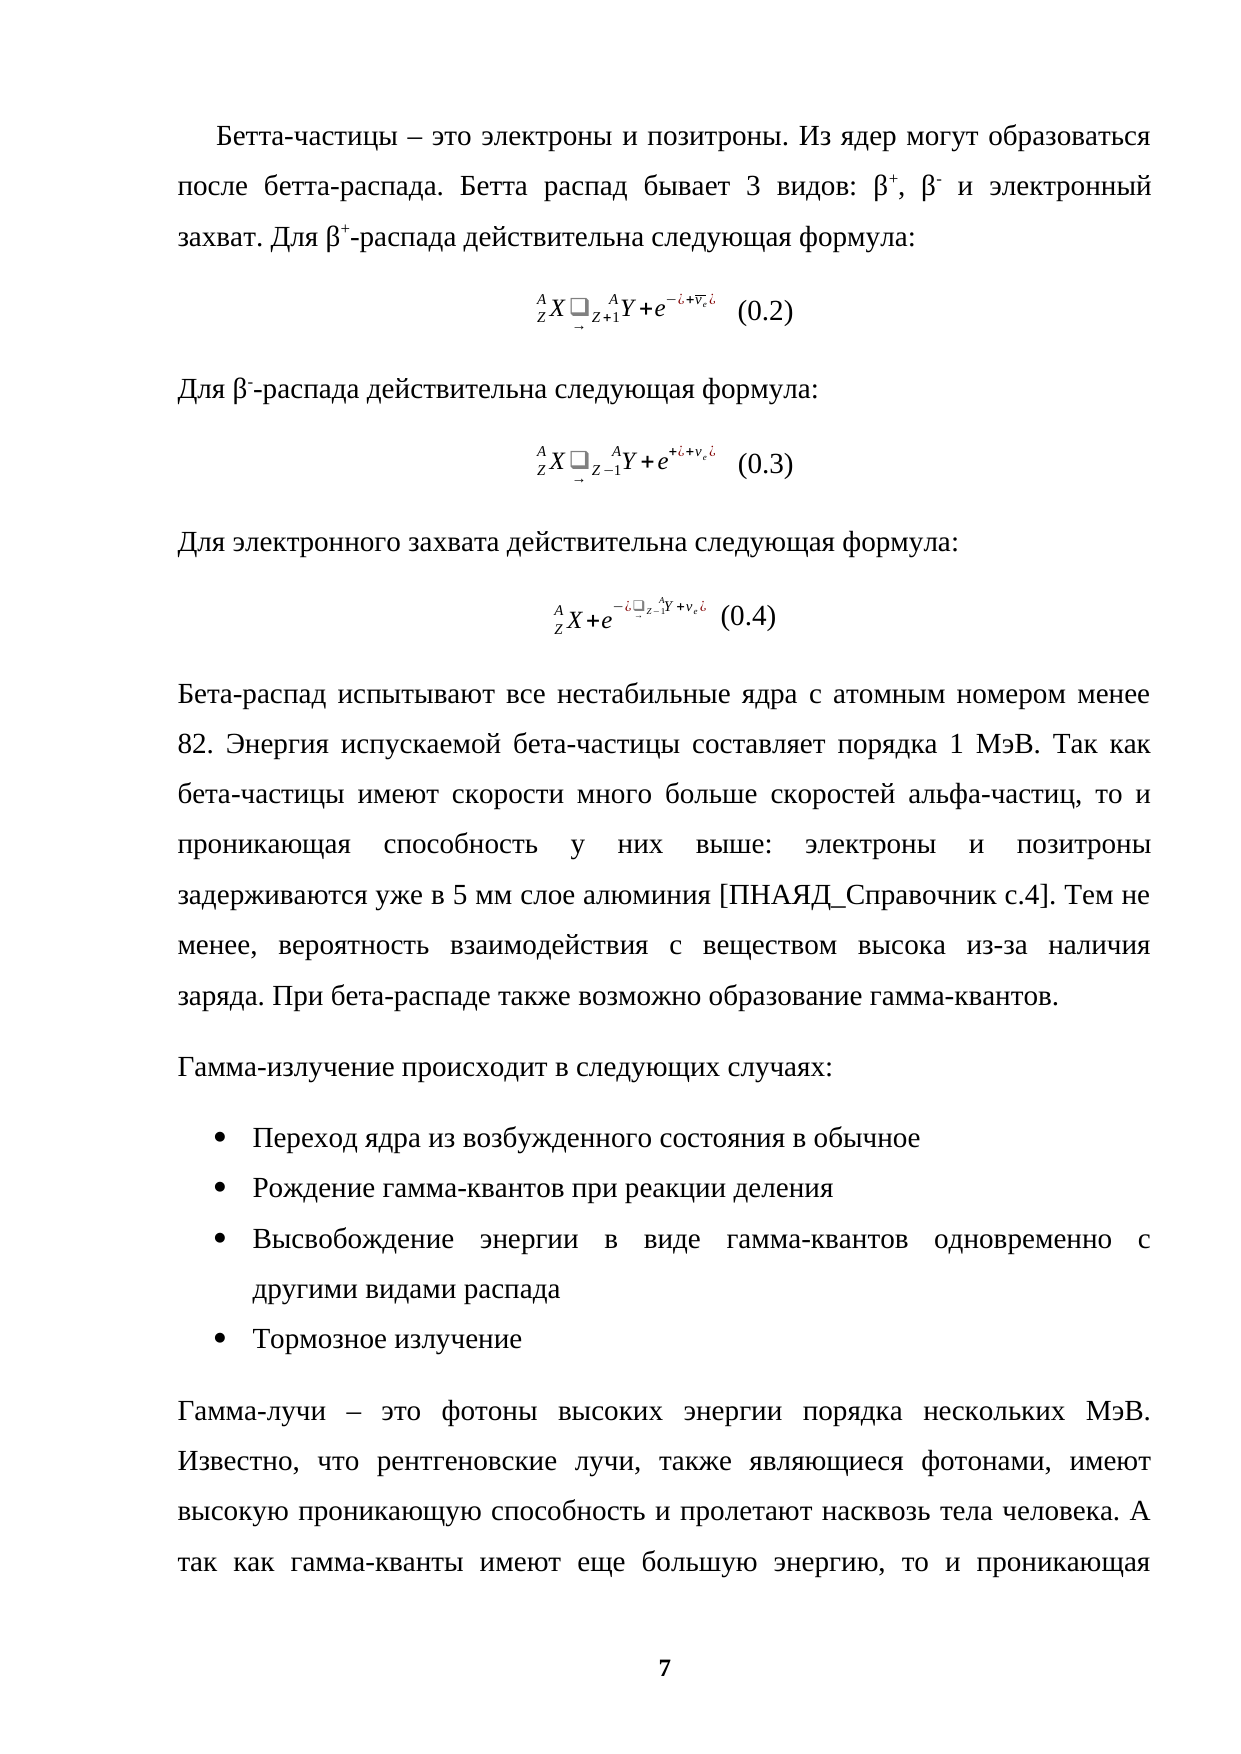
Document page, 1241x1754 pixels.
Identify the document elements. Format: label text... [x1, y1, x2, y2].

text Для β--распада действительна следующая формула: [177, 372, 1152, 405]
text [177, 1393, 1152, 1577]
text Для электронного захвата действительна следующая формула: [177, 524, 1152, 558]
text Гамма-излучение происходит в следующих случаях: [177, 1049, 1152, 1082]
list Тормозное излучение [215, 1321, 1152, 1355]
text Бета-распад испытывают все нестабильные ядра с атомным номером менее 82. Энергия испускаемой бета-частицы составляет порядка 1 МэВ. Так как бета-частицы имеют скорости много больше скоростей альфа-частиц, то и проникающая способность у них выше: электроны и позитроны задерживаются уже в 5 мм слое алюминия [ПНАЯД_Справочник с.4]. Тем не менее, вероятность взаимодействия с веществом высока из-за наличия заряда. При бета-распаде также возможно образование гамма-квантов. [177, 676, 1152, 1011]
text (0.3) [177, 443, 1152, 487]
text Бетта-частицы – это электроны и позитроны. Из ядер могут образоваться после бетта-распада. Бетта распад бывает 3 видов: β+, β- и электронный захват. Для β+-распада действительна следующая формула: [177, 118, 1152, 252]
text (0.2) [177, 290, 1152, 334]
list Переход ядра из возбужденного состояния в обычное [215, 1120, 1152, 1153]
list Высвобождение энергии в виде гамма-квантов одновременно с другими видами распада [215, 1221, 1152, 1305]
list Рождение гамма-квантов при реакции деления [215, 1170, 1152, 1204]
text (0.4) [177, 596, 1152, 638]
